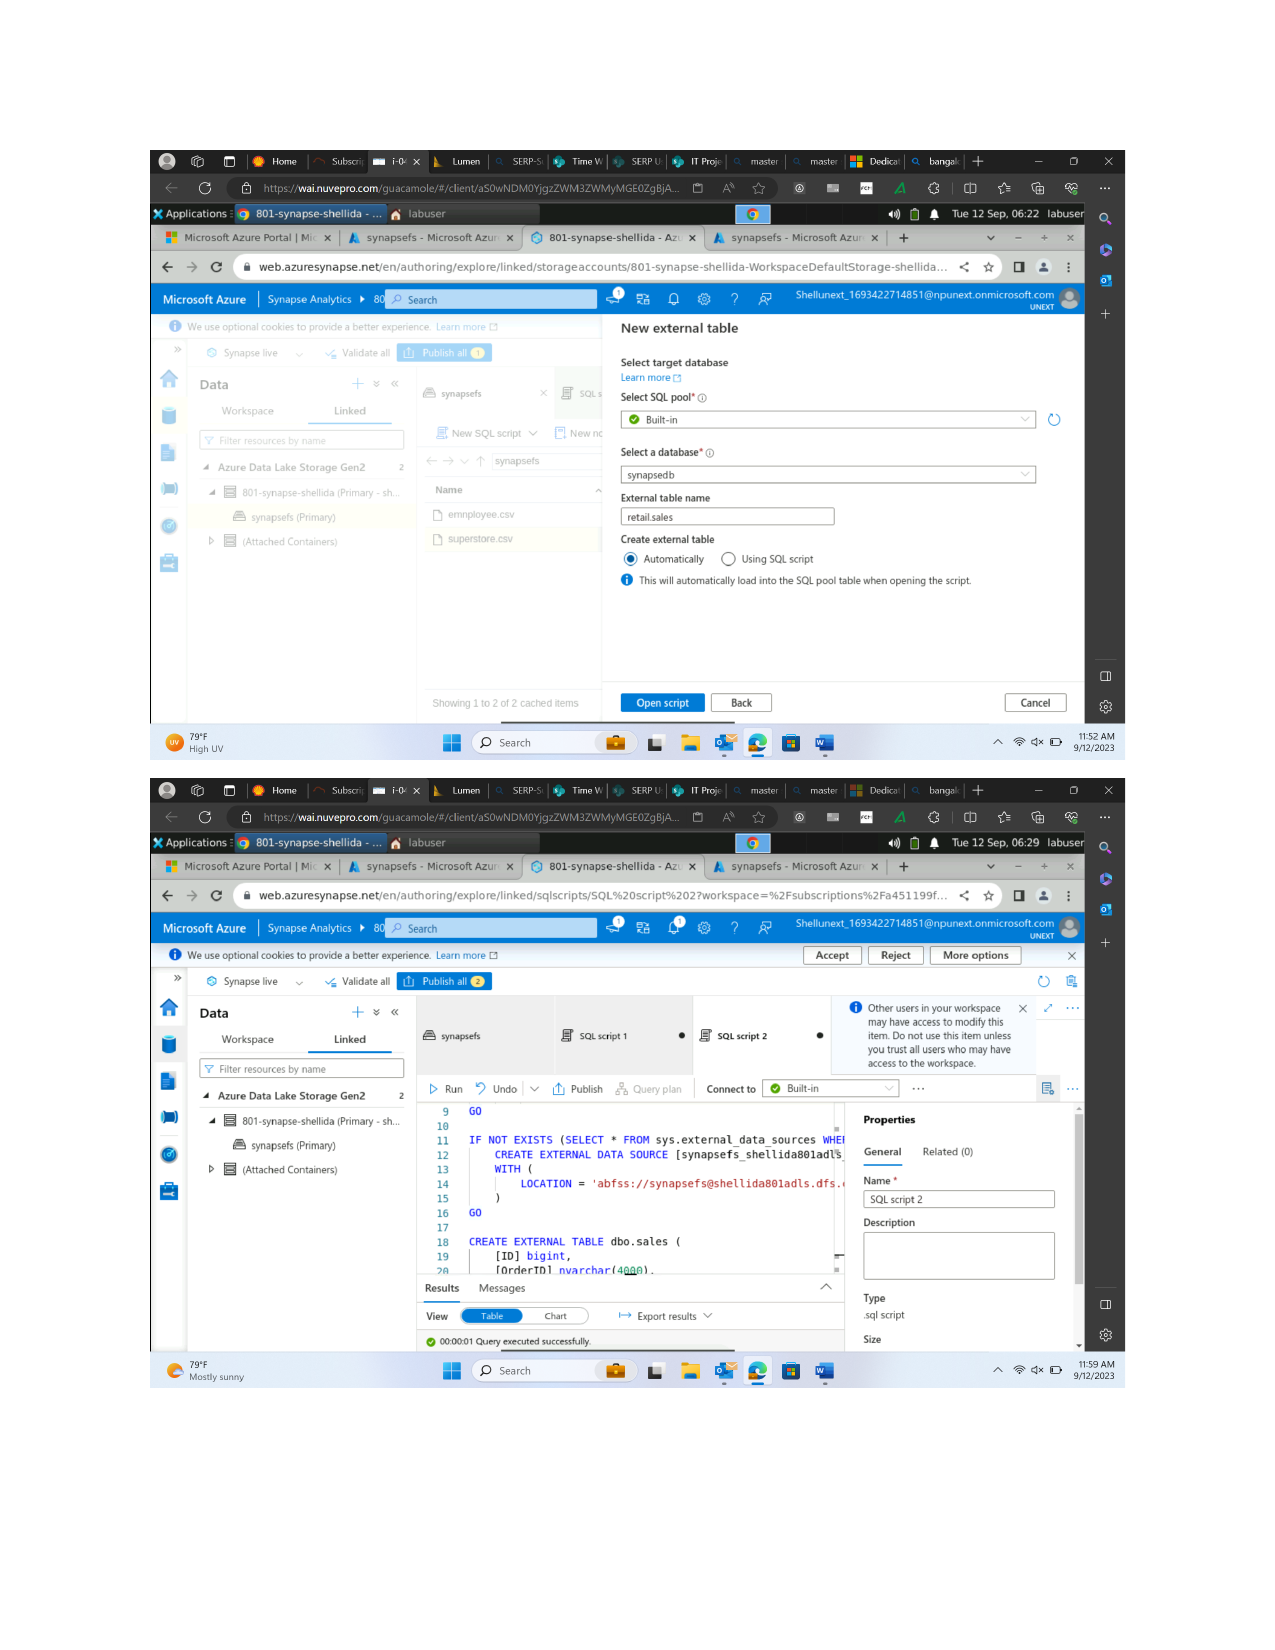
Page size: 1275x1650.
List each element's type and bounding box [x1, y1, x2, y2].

picture [150, 150, 1125, 760]
picture [150, 778, 1125, 1388]
